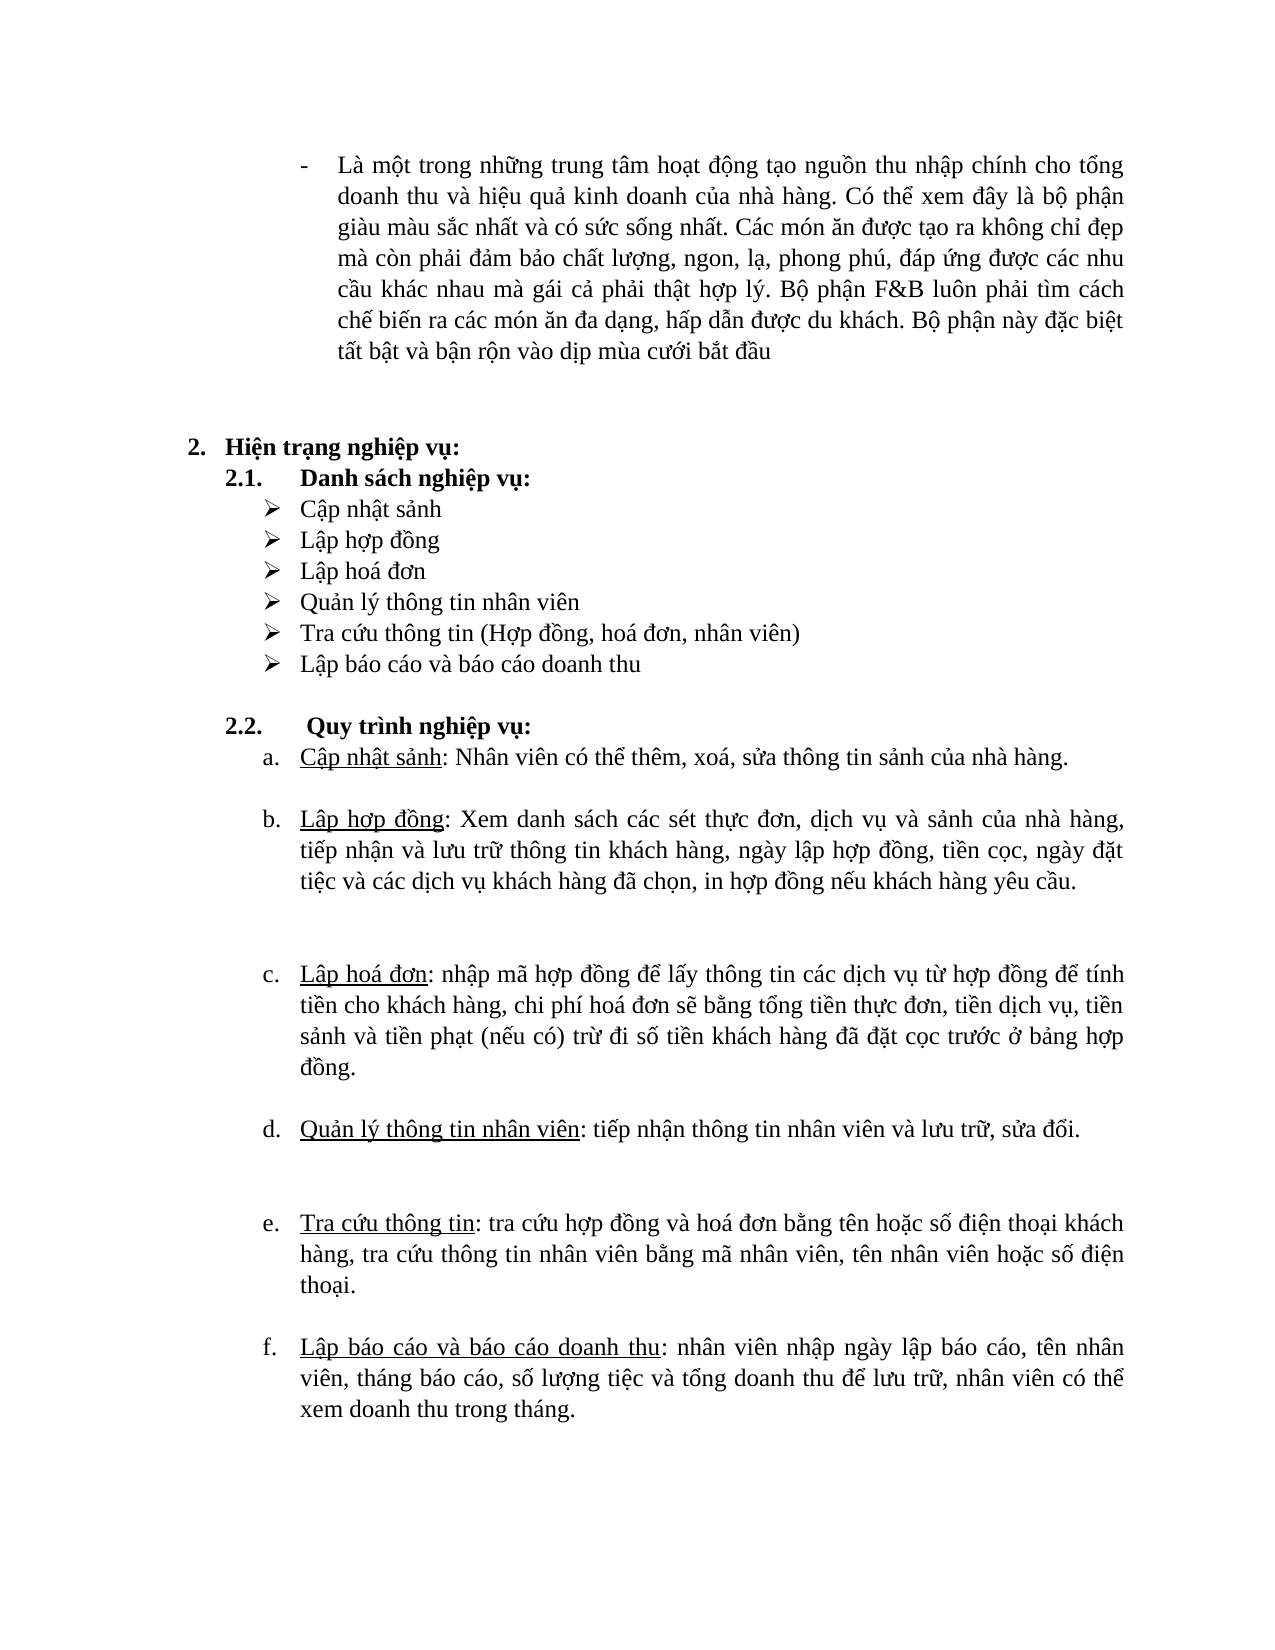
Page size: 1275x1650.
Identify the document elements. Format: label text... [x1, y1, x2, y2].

list Lập báo cáo và báo cáo doanh thu [262, 649, 1125, 678]
list Cập nhật sảnh: Nhân viên có thể thêm, xoá, sửa thông tin sảnh của nhà hàng. [262, 742, 1125, 771]
list Cập nhật sảnh [262, 494, 1125, 522]
list Quy trình nghiệp vụ: [225, 711, 1125, 740]
list Tra cứu thông tin: tra cứu hợp đồng và hoá đơn bằng tên hoặc số điện thoại khách hàng, tra cứu thông tin nhân viên bằng mã nhân viên, tên nhân viên hoặc số điện thoại. [262, 1208, 1125, 1298]
list Danh sách nghiệp vụ: [225, 463, 1125, 491]
list Lập hoá đơn: nhập mã hợp đồng để lấy thông tin các dịch vụ từ hợp đồng để tính tiền cho khách hàng, chi phí hoá đơn sẽ bằng tổng tiền thực đơn, tiền dịch vụ, tiền sảnh và tiền phạt (nếu có) trừ đi số tiền khách hàng đã đặt cọc trước ở bảng hợp đồng. [262, 959, 1125, 1081]
list Là một trong những trung tâm hoạt động tạo nguồn thu nhập chính cho tổng doanh thu và hiệu quả kinh doanh của nhà hàng. Có thể xem đây là bộ phận giàu màu sắc nhất và có sức sống nhất. Các món ăn được tạo ra không chỉ đẹp mà còn phải đảm bảo chất lượng, ngon, lạ, phong phú, đáp ứng được các nhu cầu khác nhau mà gái cả phải thật hợp lý. Bộ phận F&B luôn phải tìm cách chế biến ra các món ăn đa dạng, hấp dẫn được du khách. Bộ phận này đặc biệt tất bật và bận rộn vào dịp mùa cưới bắt đầu [300, 150, 1125, 365]
list Quản lý thông tin nhân viên: tiếp nhận thông tin nhân viên và lưu trữ, sửa đổi. [262, 1114, 1125, 1143]
list Quản lý thông tin nhân viên [262, 587, 1125, 616]
list Hiện trạng nghiệp vụ: [187, 432, 1125, 460]
list Lập hoá đơn [262, 556, 1125, 584]
list Lập hợp đồng [262, 525, 1125, 553]
list Tra cứu thông tin (Hợp đồng, hoá đơn, nhân viên) [262, 618, 1125, 647]
list Lập hợp đồng: Xem danh sách các sét thực đơn, dịch vụ và sảnh của nhà hàng, tiếp nhận và lưu trữ thông tin khách hàng, ngày lập hợp đồng, tiền cọc, ngày đặt tiệc và các dịch vụ khách hàng đã chọn, in hợp đồng nếu khách hàng yêu cầu. [262, 804, 1125, 895]
list Lập báo cáo và báo cáo doanh thu: nhân viên nhập ngày lập báo cáo, tên nhân viên, tháng báo cáo, số lượng tiệc và tổng doanh thu để lưu trữ, nhân viên có thể xem doanh thu trong tháng. [262, 1332, 1125, 1423]
